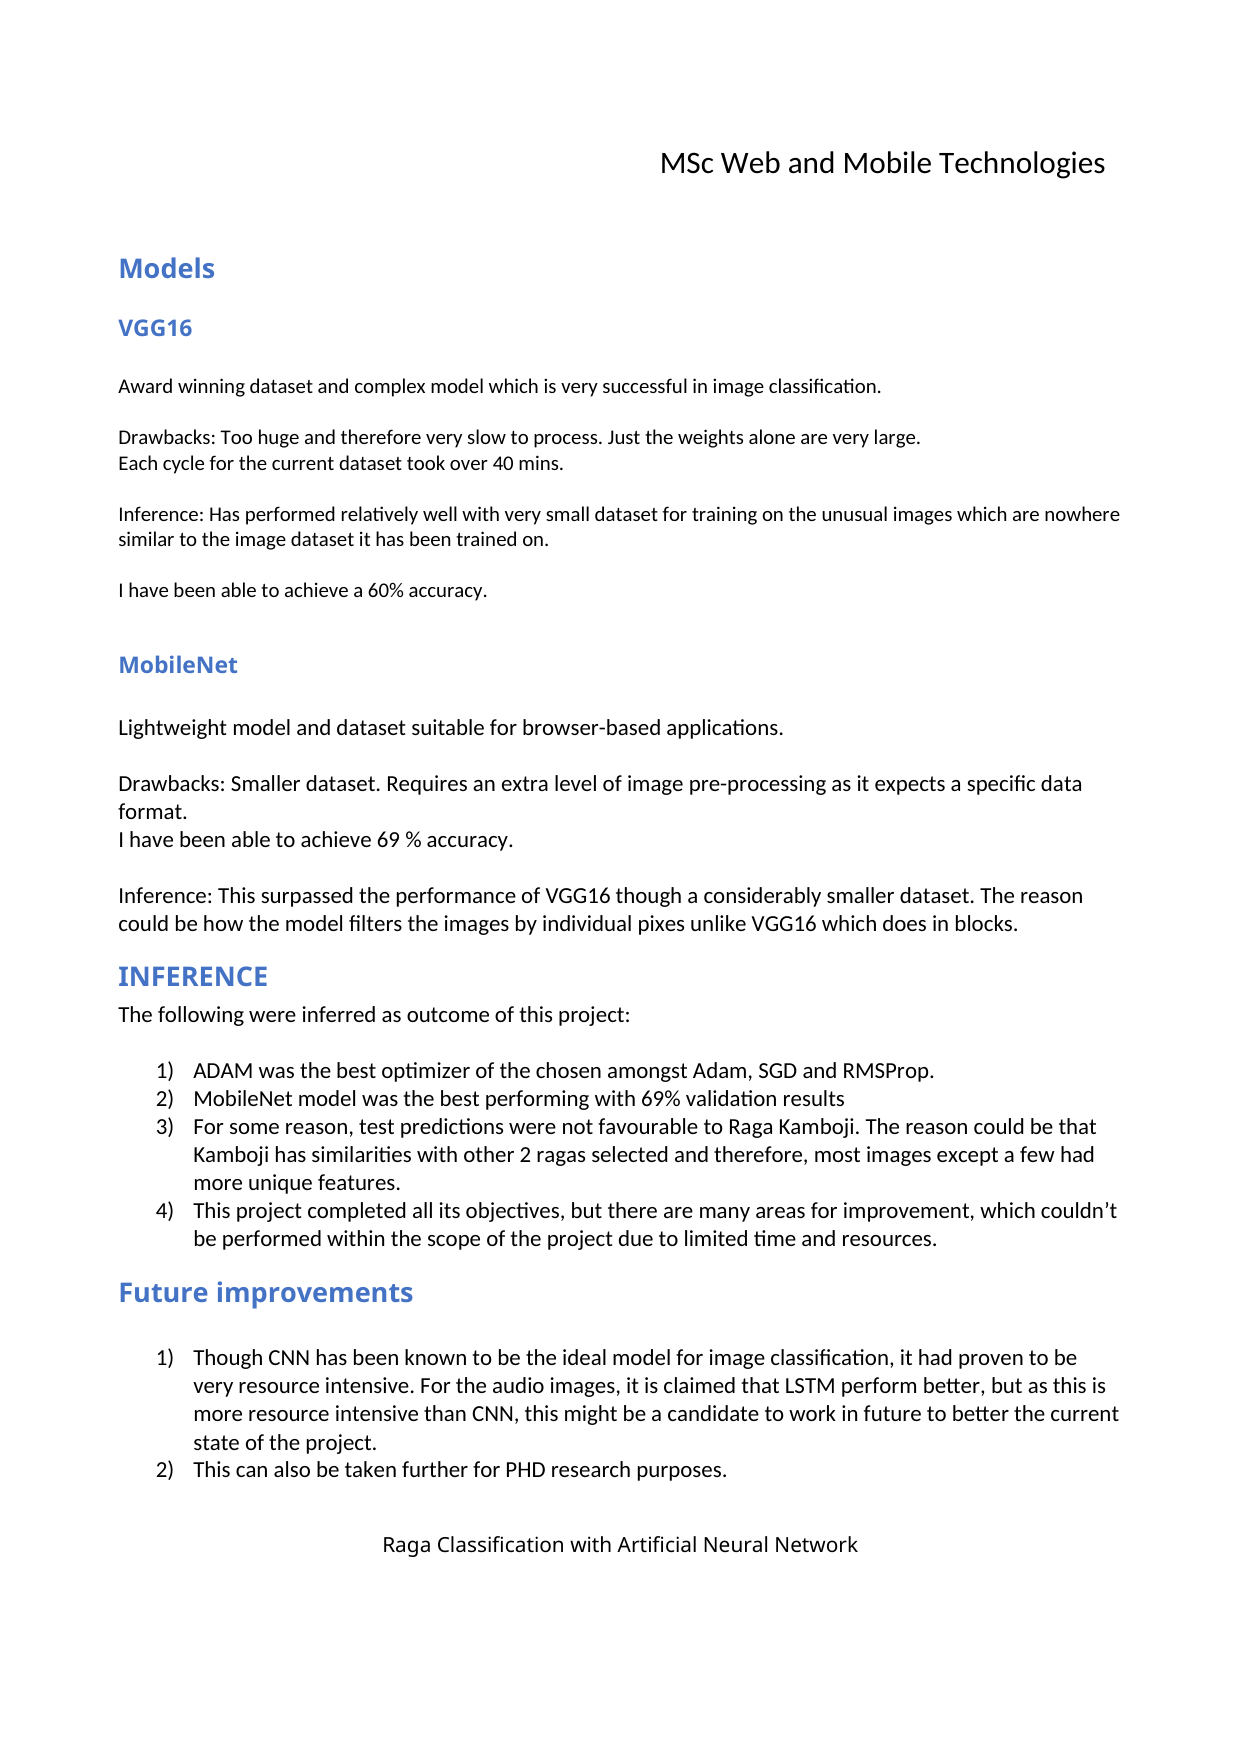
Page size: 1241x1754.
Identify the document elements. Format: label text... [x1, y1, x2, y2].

list ADAM was the best optimizer of the chosen amongst Adam, SGD and RMSProp. [156, 1056, 1122, 1084]
text The following were inferred as outcome of this project: [118, 1000, 1122, 1028]
text Lightweight model and dataset suitable for browser-based applications. [118, 713, 1122, 741]
text Inference: This surpassed the performance of VGG16 though a considerably smaller dataset. The reason could be how the model filters the images by individual pixes unlike VGG16 which does in blocks. [118, 881, 1122, 937]
list This can also be taken further for PHD research purposes. [156, 1456, 1122, 1484]
list MobileNet model was the best performing with 69% validation results [156, 1084, 1122, 1112]
list For some reason, test predictions were not favourable to Raga Kamboji. The reason could be that Kamboji has similarities with other 2 ragas selected and therefore, most images except a few had more unique features. [156, 1112, 1122, 1196]
subtitle Future improvements [118, 1273, 1122, 1310]
subtitle MobileNet [118, 649, 1122, 680]
text I have been able to achieve a 60% accuracy. [118, 577, 1122, 602]
subtitle INFERENCE [118, 958, 1122, 994]
text Each cycle for the current dataset took over 40 mins. [118, 450, 1122, 475]
subtitle Models [118, 249, 1122, 286]
subtitle VGG16 [118, 312, 1122, 344]
text Drawbacks: Too huge and therefore very slow to process. Just the weights alone are very large. [118, 424, 1122, 450]
text Award winning dataset and complex model which is very successful in image classification. [118, 374, 1122, 399]
text Drawbacks: Smaller dataset. Requires an extra level of image pre-processing as it expects a specific data format. [118, 769, 1122, 825]
list Though CNN has been known to be the ideal model for image classification, it had proven to be very resource intensive. For the audio images, it is claimed that LSTM perform better, but as this is more resource intensive than CNN, this might be a candidate to work in future to better the current state of the project. [156, 1343, 1122, 1456]
text I have been able to achieve 69 % accuracy. [118, 825, 1122, 853]
text Inference: Has performed relatively well with very small dataset for training on the unusual images which are nowhere similar to the image dataset it has been trained on. [118, 501, 1122, 552]
list This project completed all its objectives, but there are many areas for improvement, which couldn’t be performed within the scope of the project due to limited time and resources. [156, 1196, 1122, 1252]
